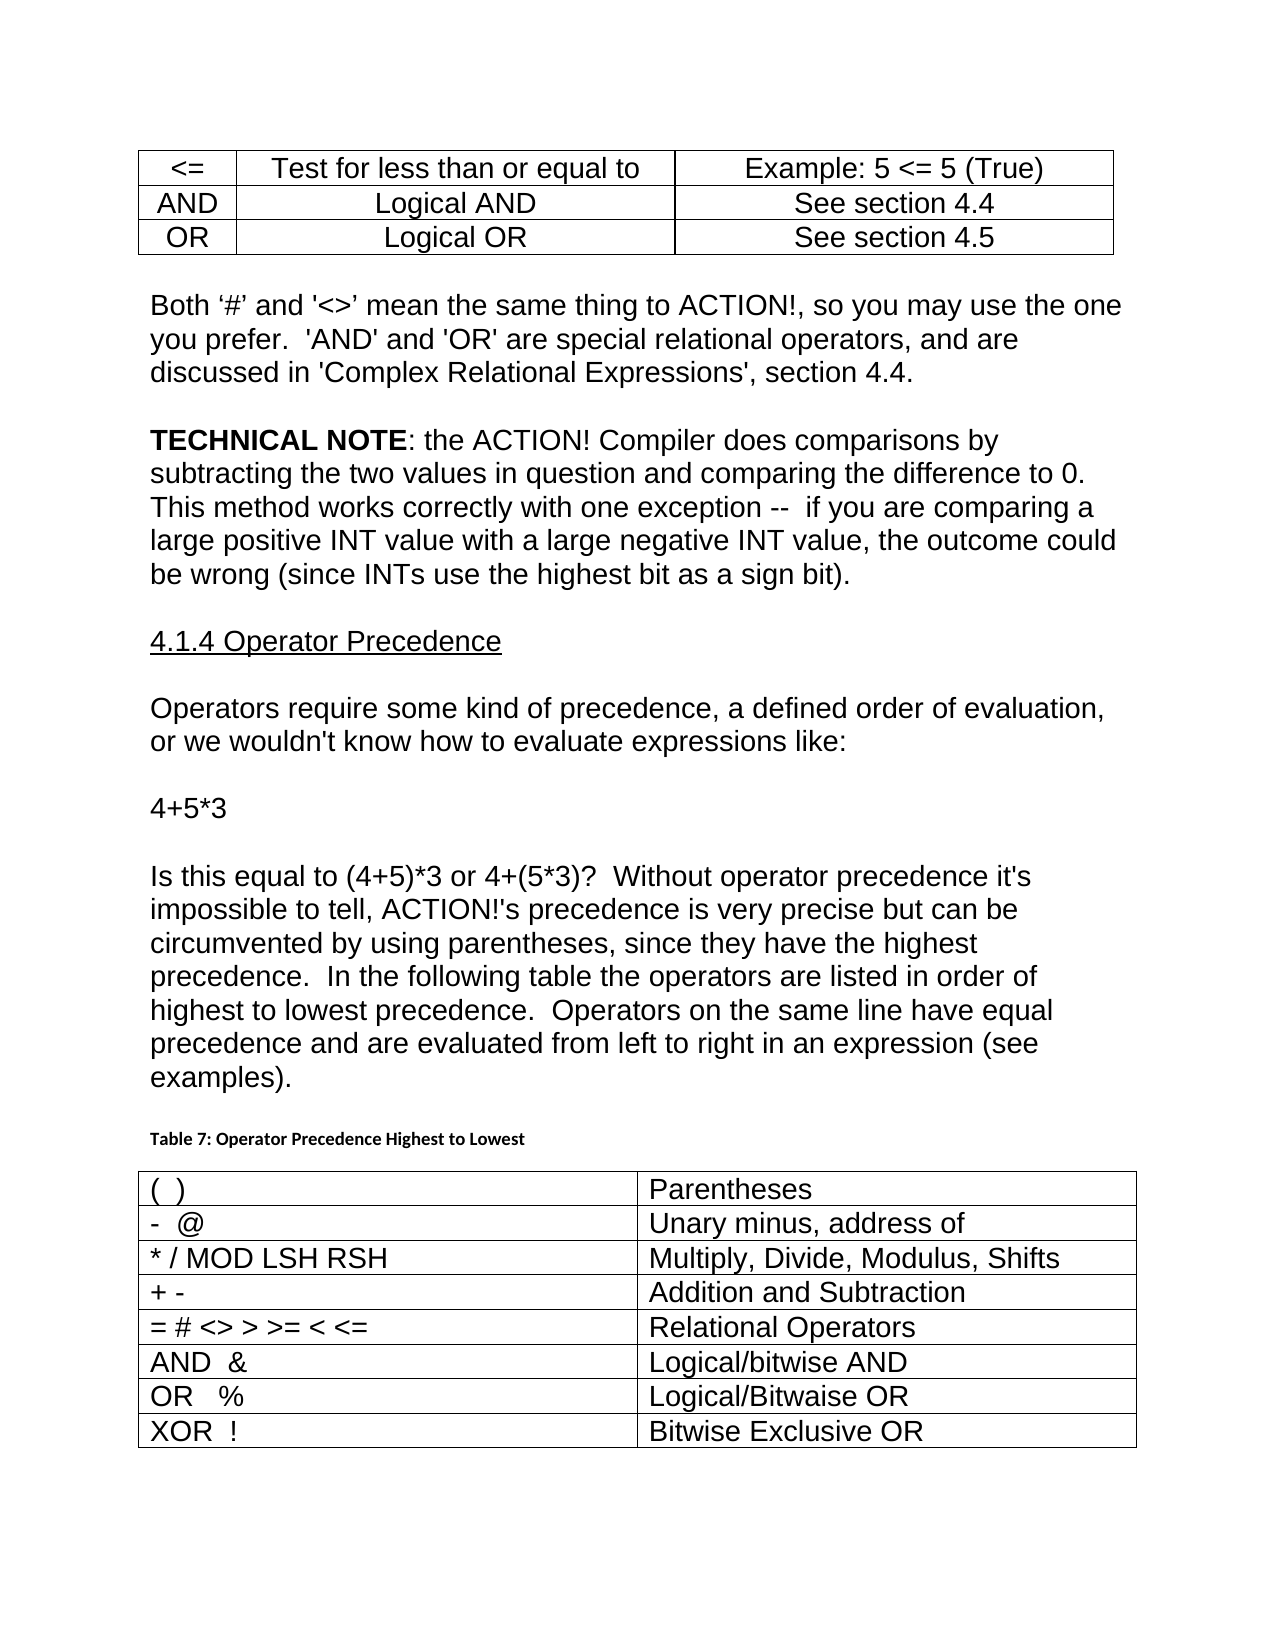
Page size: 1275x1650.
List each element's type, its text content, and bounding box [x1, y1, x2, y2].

text Table 7: Operator Precedence Highest to Lowest [150, 1127, 1125, 1150]
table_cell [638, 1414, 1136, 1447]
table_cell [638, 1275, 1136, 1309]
text Operators require some kind of precedence, a defined order of evaluation, or we wouldn't know how to evaluate expressions like: [150, 691, 1125, 758]
text TECHNICAL NOTE: the ACTION! Compiler does comparisons by subtracting the two values in question and comparing the difference to 0. This method works correctly with one exception -- if you are comparing a large positive INT value with a large negative INT value, the outcome could be wrong (since INTs use the highest bit as a sign bit). [150, 422, 1125, 590]
text Both ‘#’ and '<>’ mean the same thing to ACTION!, so you may use the one you prefer. 'AND' and 'OR' are special relational operators, and are discussed in 'Complex Relational Expressions', section 4.4. [150, 288, 1125, 389]
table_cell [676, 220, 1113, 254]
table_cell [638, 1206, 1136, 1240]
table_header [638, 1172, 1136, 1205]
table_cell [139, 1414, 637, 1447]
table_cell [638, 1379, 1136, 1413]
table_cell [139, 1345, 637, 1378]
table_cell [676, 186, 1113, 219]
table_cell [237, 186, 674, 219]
text 4+5*3 [150, 791, 1125, 825]
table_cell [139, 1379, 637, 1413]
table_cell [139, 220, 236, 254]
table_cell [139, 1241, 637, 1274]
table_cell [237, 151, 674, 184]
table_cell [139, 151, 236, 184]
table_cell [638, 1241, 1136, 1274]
text Is this equal to (4+5)*3 or 4+(5*3)? Without operator precedence it's impossible to tell, ACTION!'s precedence is very precise but can be circumvented by using parentheses, since they have the highest precedence. In the following table the operators are listed in order of highest to lowest precedence. Operators on the same line have equal precedence and are evaluated from left to right in an expression (see examples). [150, 858, 1125, 1093]
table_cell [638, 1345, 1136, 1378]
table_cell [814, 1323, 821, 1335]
text 4.1.4 Operator Precedence [150, 624, 1125, 657]
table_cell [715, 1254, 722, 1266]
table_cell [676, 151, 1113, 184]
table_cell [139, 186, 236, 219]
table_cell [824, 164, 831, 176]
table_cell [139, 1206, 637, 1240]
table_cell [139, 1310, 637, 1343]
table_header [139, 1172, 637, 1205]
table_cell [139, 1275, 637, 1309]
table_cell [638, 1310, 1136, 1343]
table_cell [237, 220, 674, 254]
